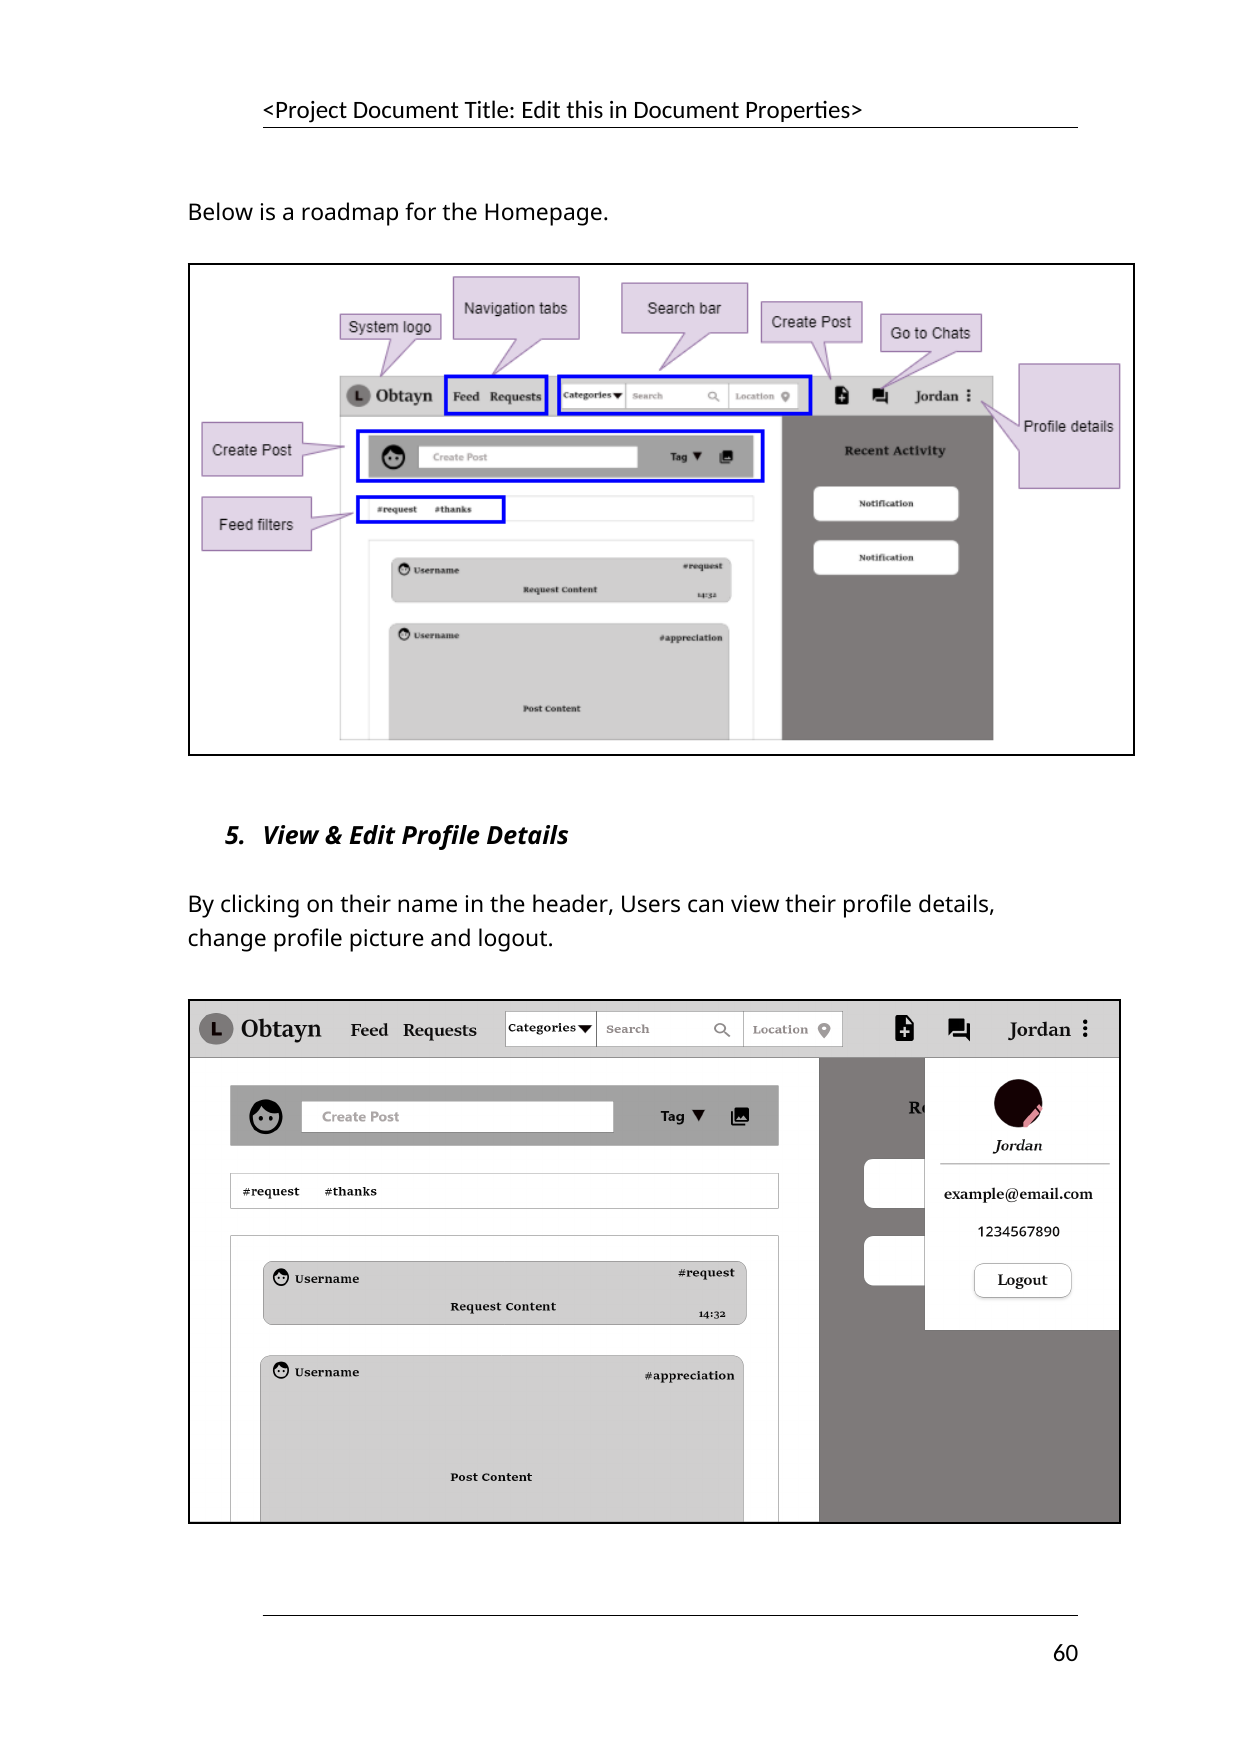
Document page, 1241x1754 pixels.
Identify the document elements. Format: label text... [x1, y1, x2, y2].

text By clicking on their name in the header, Users can view their profile details, change profile picture and logout. [187, 888, 1078, 953]
text Below is a roadmap for the Homepage. [187, 195, 1078, 227]
picture [190, 1001, 1119, 1522]
subtitle View & Edit Profile Details [225, 802, 1078, 852]
picture [190, 265, 1133, 754]
